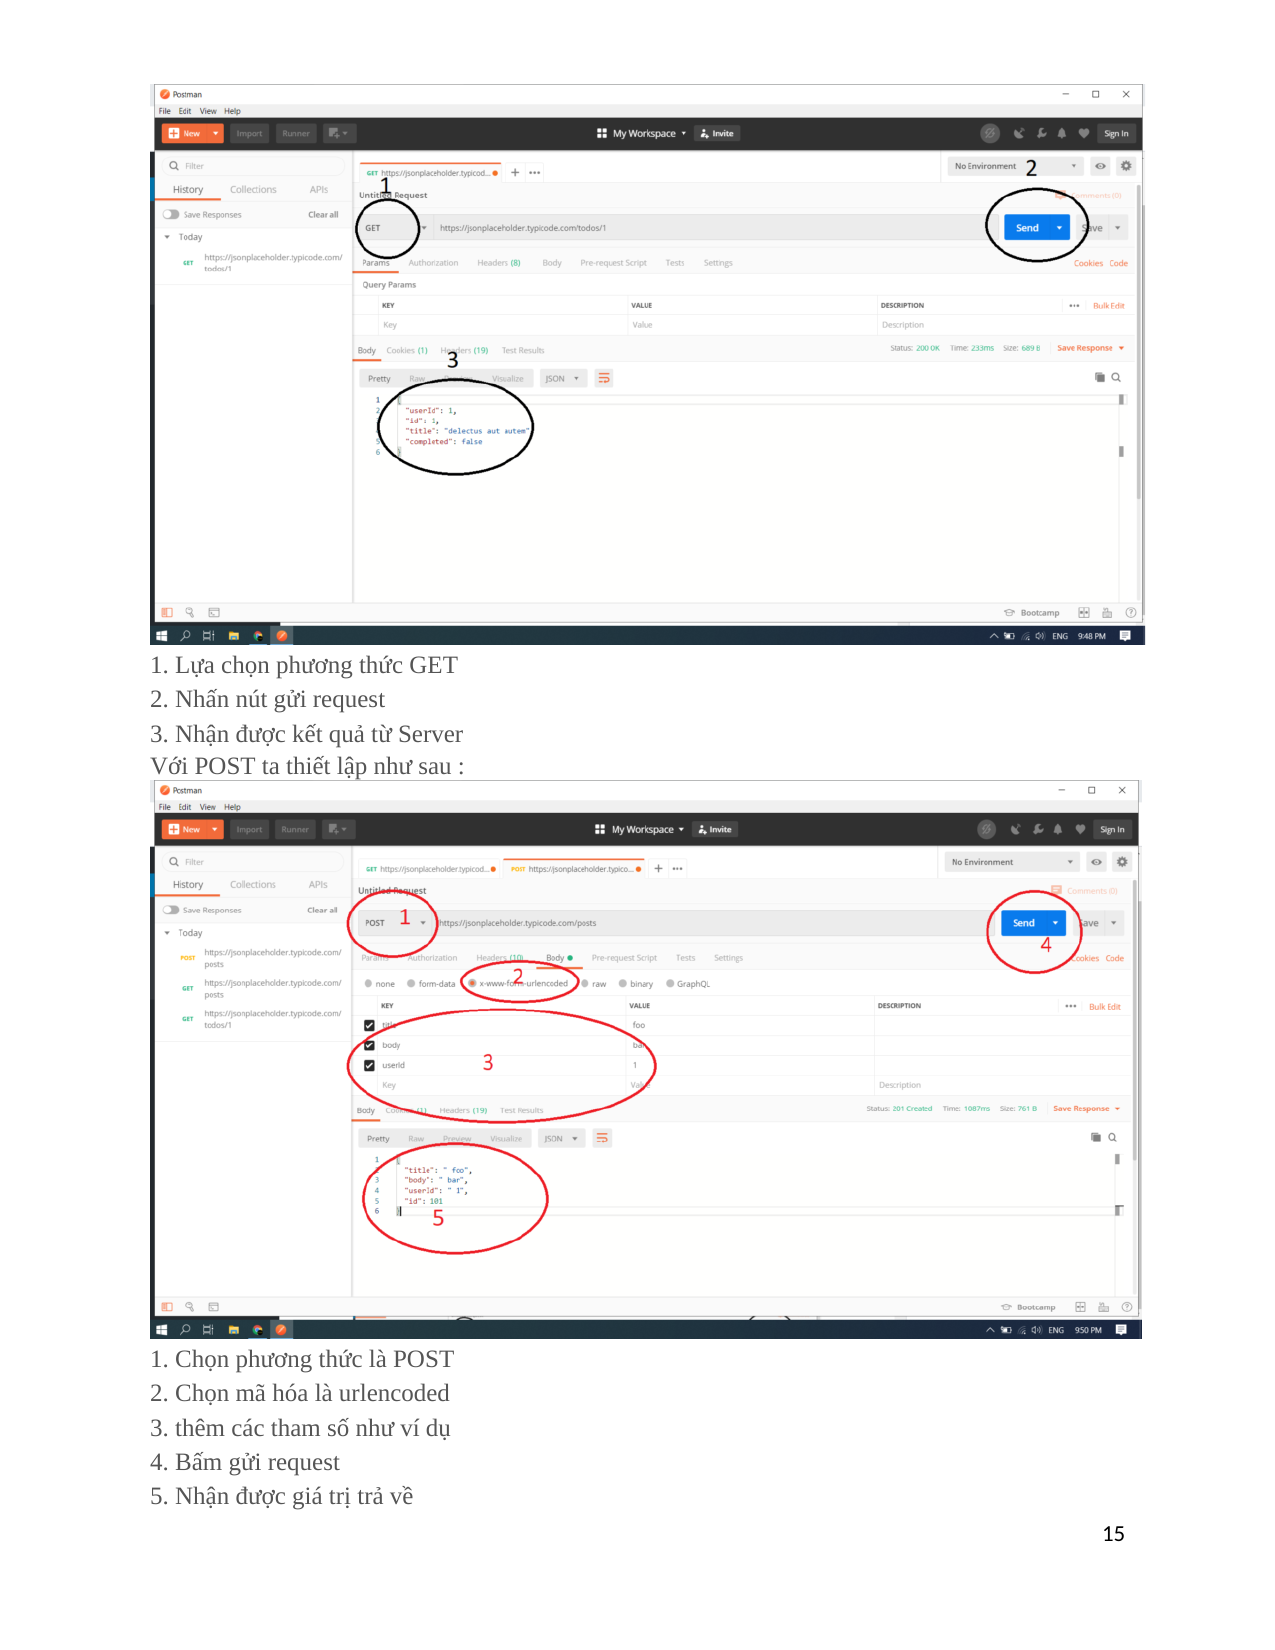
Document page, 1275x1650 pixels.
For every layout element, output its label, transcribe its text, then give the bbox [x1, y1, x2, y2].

text 1. Chọn phương thức là POST 2. Chọn mã hóa là urlencoded 3. thêm các tham số như ví dụ 4. Bấm gửi request 5. Nhận được giá trị trả về [150, 1339, 1125, 1510]
picture [150, 84, 1146, 645]
picture [150, 780, 1142, 1339]
text Với POST ta thiết lập như sau : [150, 747, 1125, 780]
text 1. Lựa chọn phương thức GET 2. Nhấn nút gửi request 3. Nhận được kết quả từ Server [150, 645, 1125, 747]
